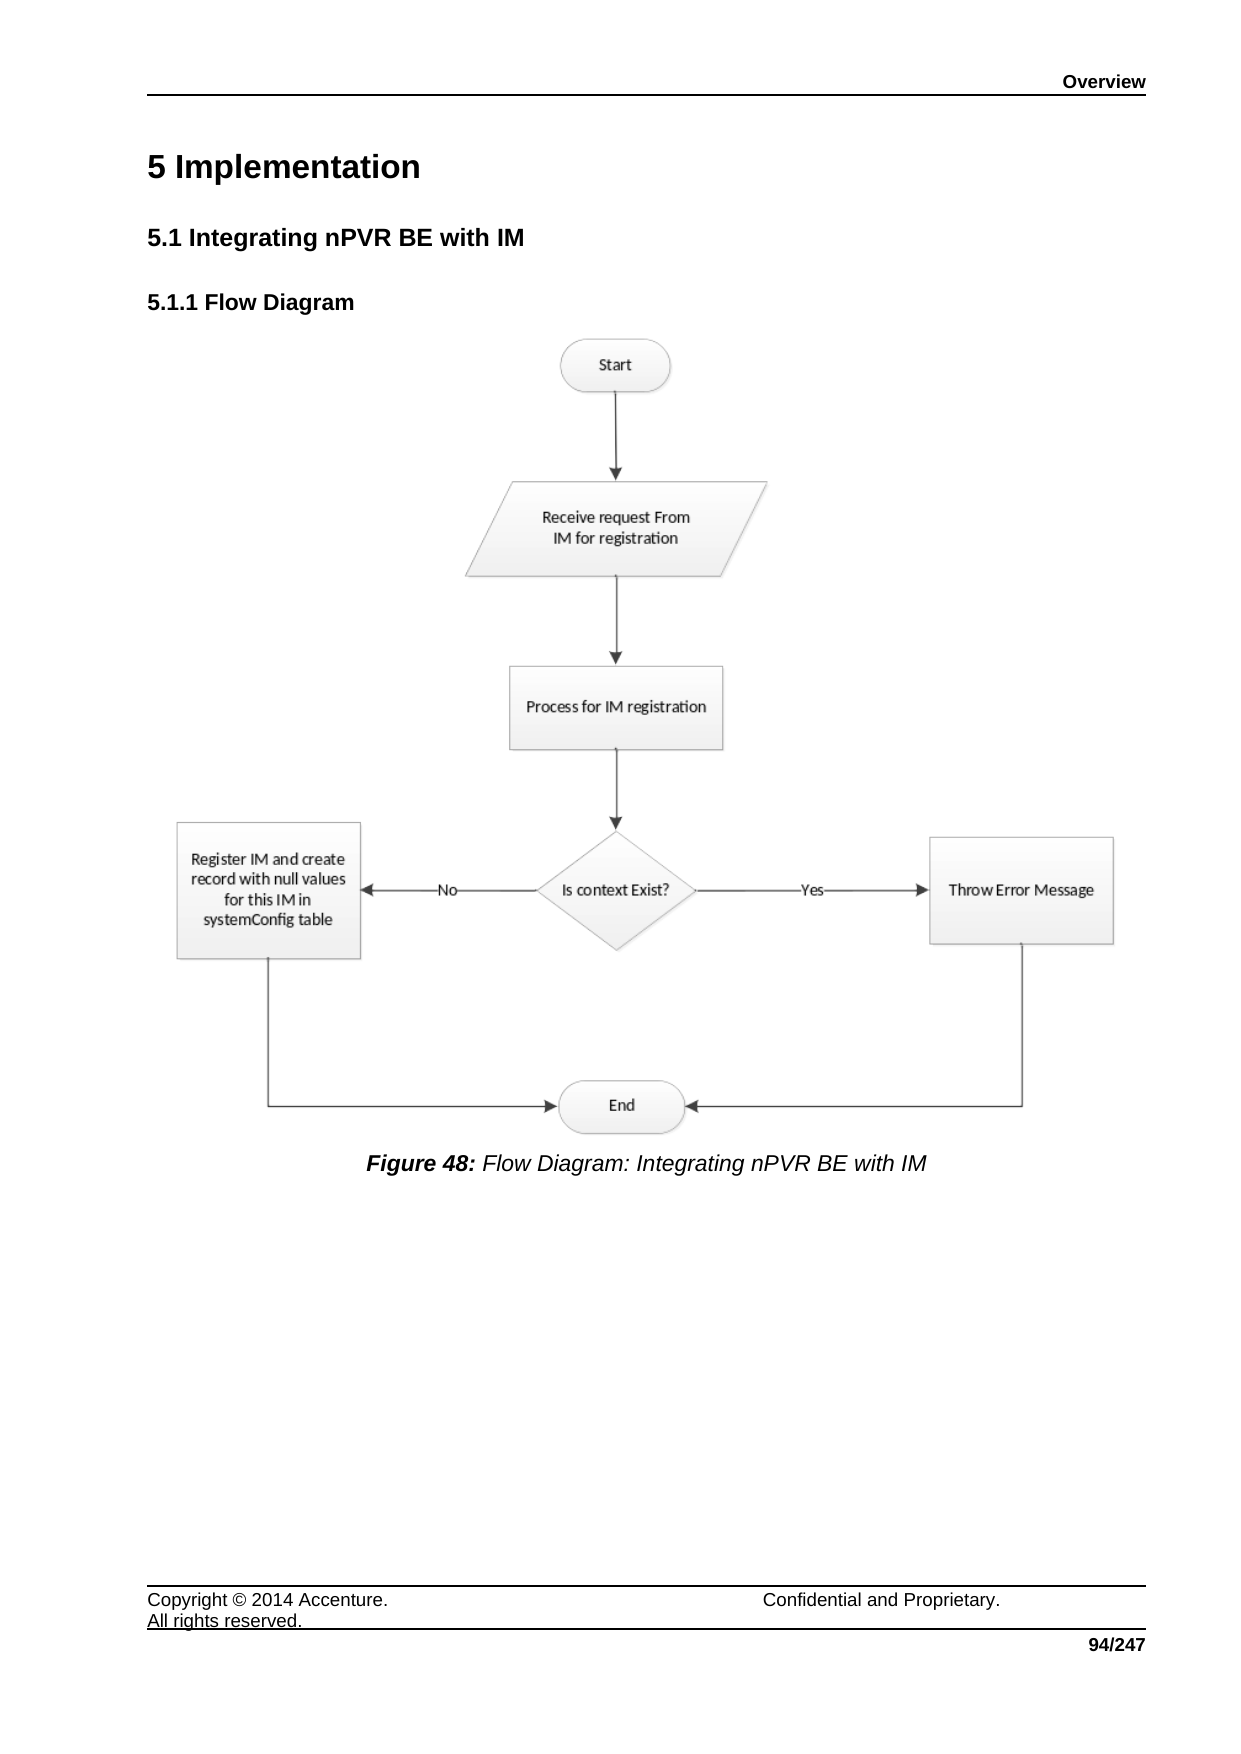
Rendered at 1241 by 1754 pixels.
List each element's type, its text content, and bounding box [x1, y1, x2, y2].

subtitle Flow Diagram [147, 289, 1146, 316]
subtitle Implementation [147, 147, 1146, 185]
subtitle Integrating nPVR BE with IM [147, 223, 1146, 252]
text Figure 48: Flow Diagram: Integrating nPVR BE with IM [147, 1150, 1146, 1177]
